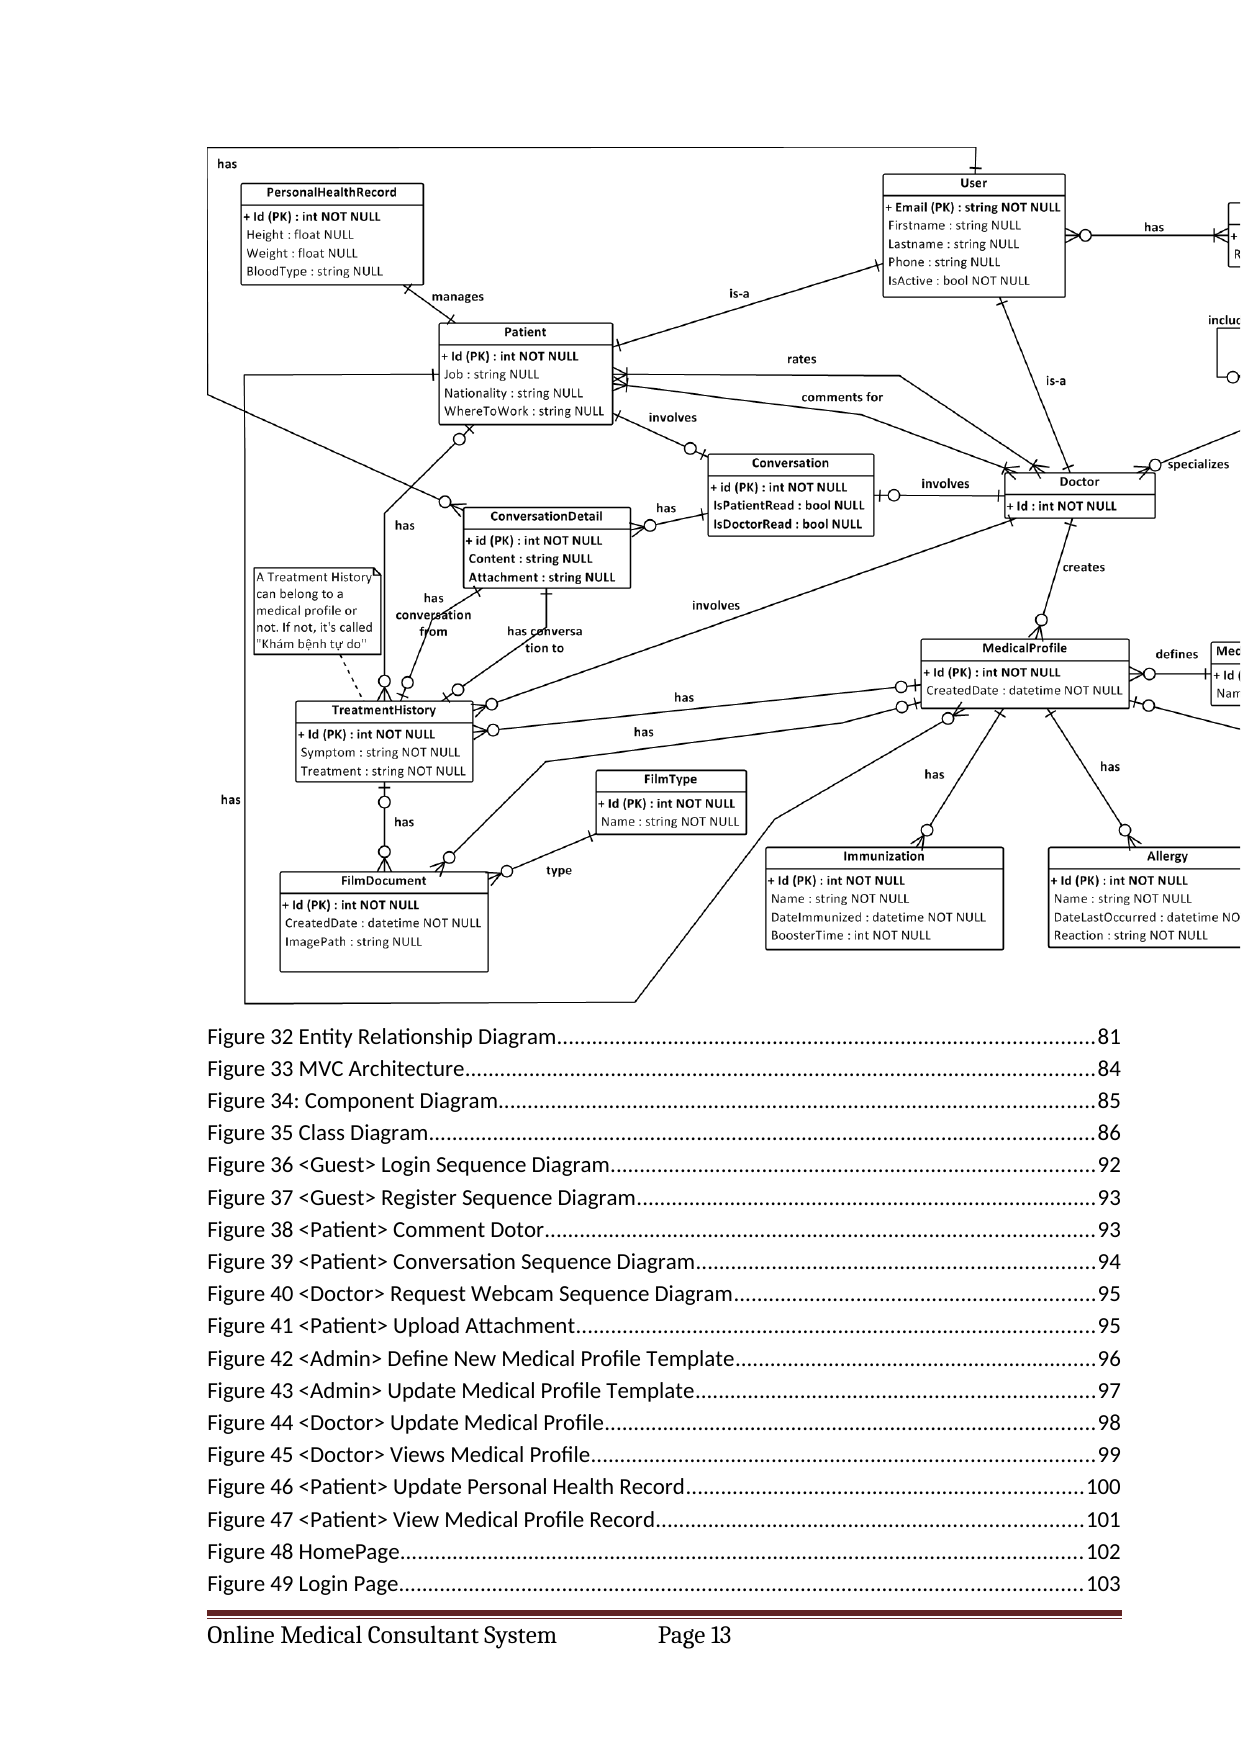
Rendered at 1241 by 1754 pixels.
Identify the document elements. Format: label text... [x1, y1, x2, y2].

text Figure 47 <Patient> View Medical Profile Record 101 [207, 1505, 1122, 1533]
text Figure 44 <Doctor> Update Medical Profile 98 [207, 1408, 1122, 1436]
text Figure 48 HomePage 102 [207, 1537, 1122, 1565]
text Figure 38 <Patient> Comment Dotor 93 [207, 1215, 1122, 1243]
text Figure 45 <Doctor> Views Medical Profile 99 [207, 1440, 1122, 1468]
text Figure 49 Login Page 103 [207, 1569, 1122, 1597]
text Figure 34: Component Diagram 85 [207, 1086, 1122, 1114]
text Figure 40 <Doctor> Request Webcam Sequence Diagram 95 [207, 1279, 1122, 1307]
text Figure 35 Class Diagram 86 [207, 1118, 1122, 1146]
text Figure 39 <Patient> Conversation Sequence Diagram 94 [207, 1247, 1122, 1275]
text Figure 33 MVC Architecture 84 [207, 1054, 1122, 1082]
text Figure 37 <Guest> Register Sequence Diagram 93 [207, 1183, 1122, 1211]
text Figure 41 <Patient> Upload Attachment 95 [207, 1312, 1122, 1339]
text Figure 36 <Guest> Login Sequence Diagram 92 [207, 1151, 1122, 1179]
picture [207, 147, 1241, 1018]
text Figure 43 <Admin> Update Medical Profile Template 97 [207, 1376, 1122, 1404]
text Figure 42 <Admin> Define New Medical Profile Template 96 [207, 1344, 1122, 1372]
text Figure 46 <Patient> Update Personal Health Record 100 [207, 1472, 1122, 1501]
text Figure 32 Entity Relationship Diagram 81 [207, 1018, 1122, 1050]
